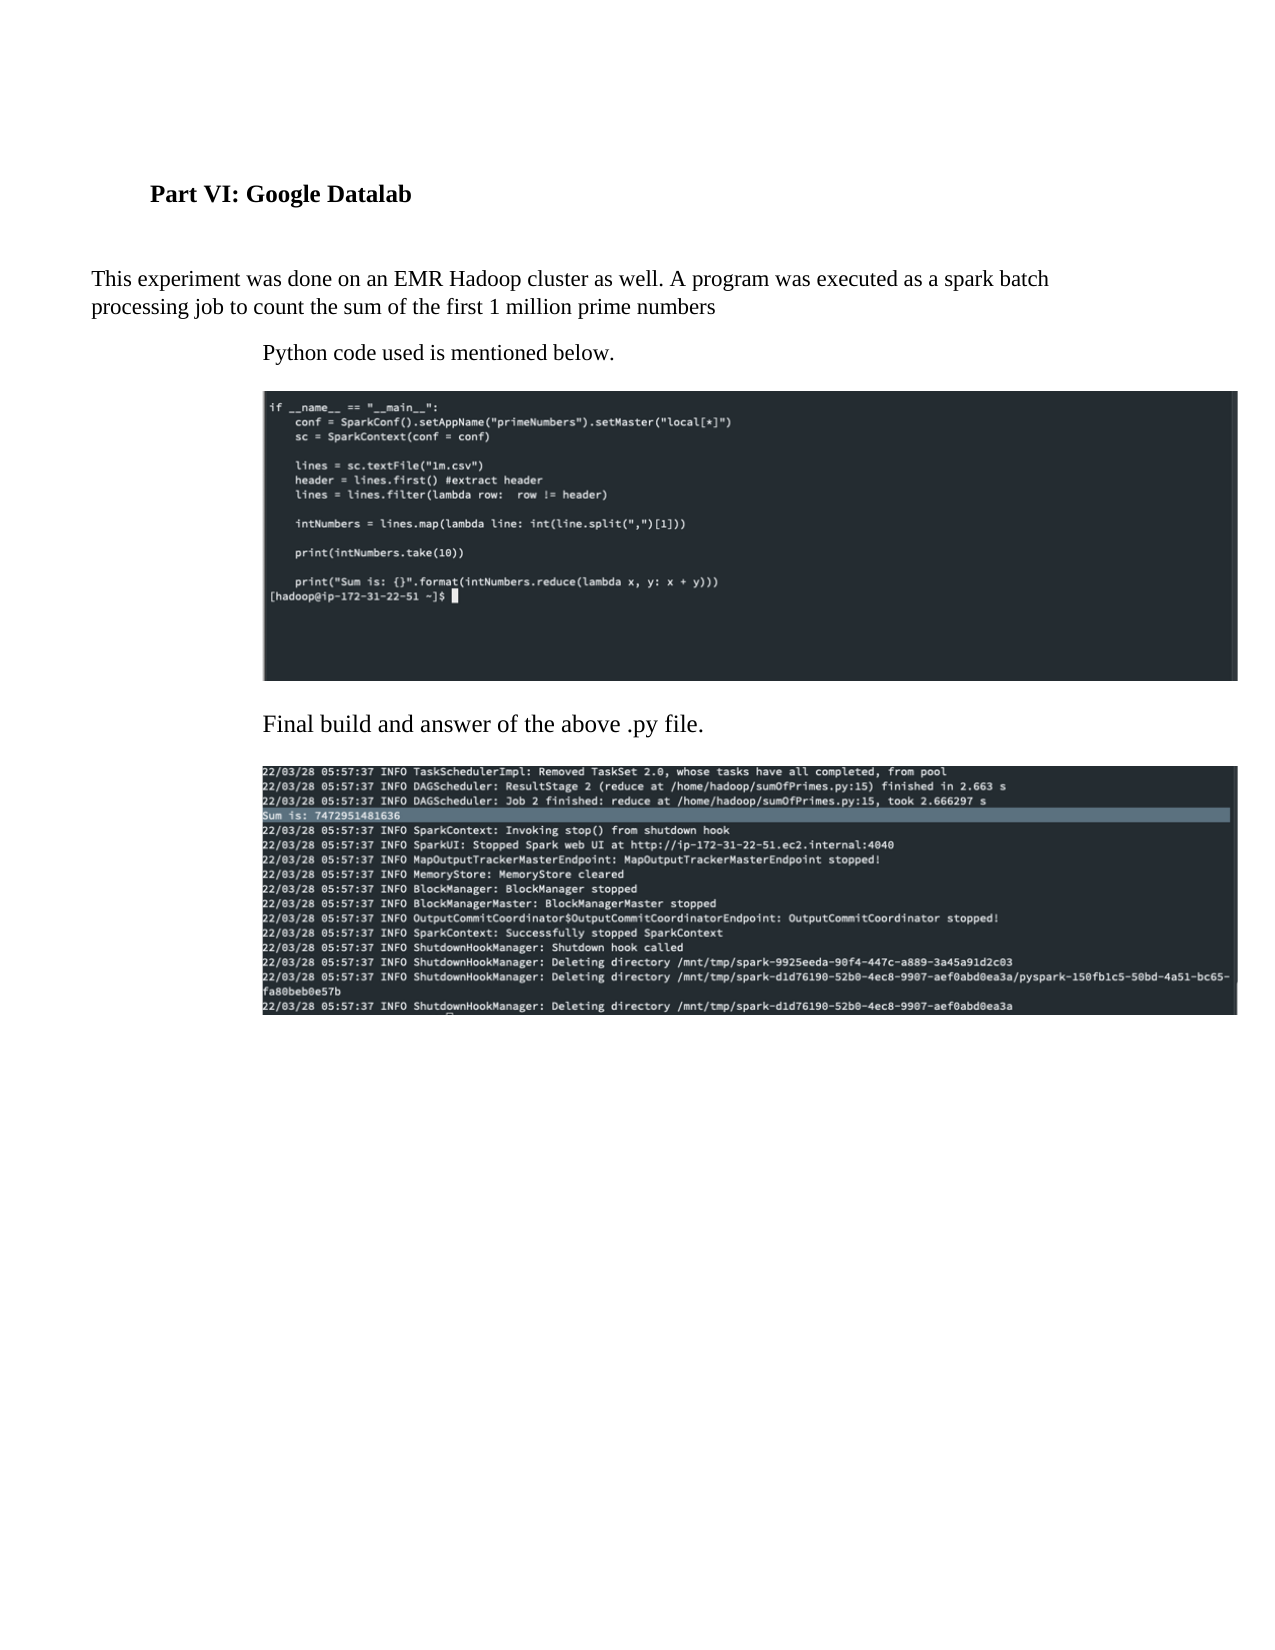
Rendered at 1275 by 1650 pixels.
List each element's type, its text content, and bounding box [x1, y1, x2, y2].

text This experiment was done on an EMR Hadoop cluster as well. A program was executed as a spark batch processing job to count the sum of the first 1 million prime numbers [91, 265, 1125, 320]
text Part VI: Google Datalab [150, 179, 1125, 207]
picture [262, 766, 1238, 1015]
picture [262, 391, 1238, 681]
list Final build and answer of the above .py file. [262, 709, 1125, 738]
list Python code used is mentioned below. [262, 338, 1125, 365]
